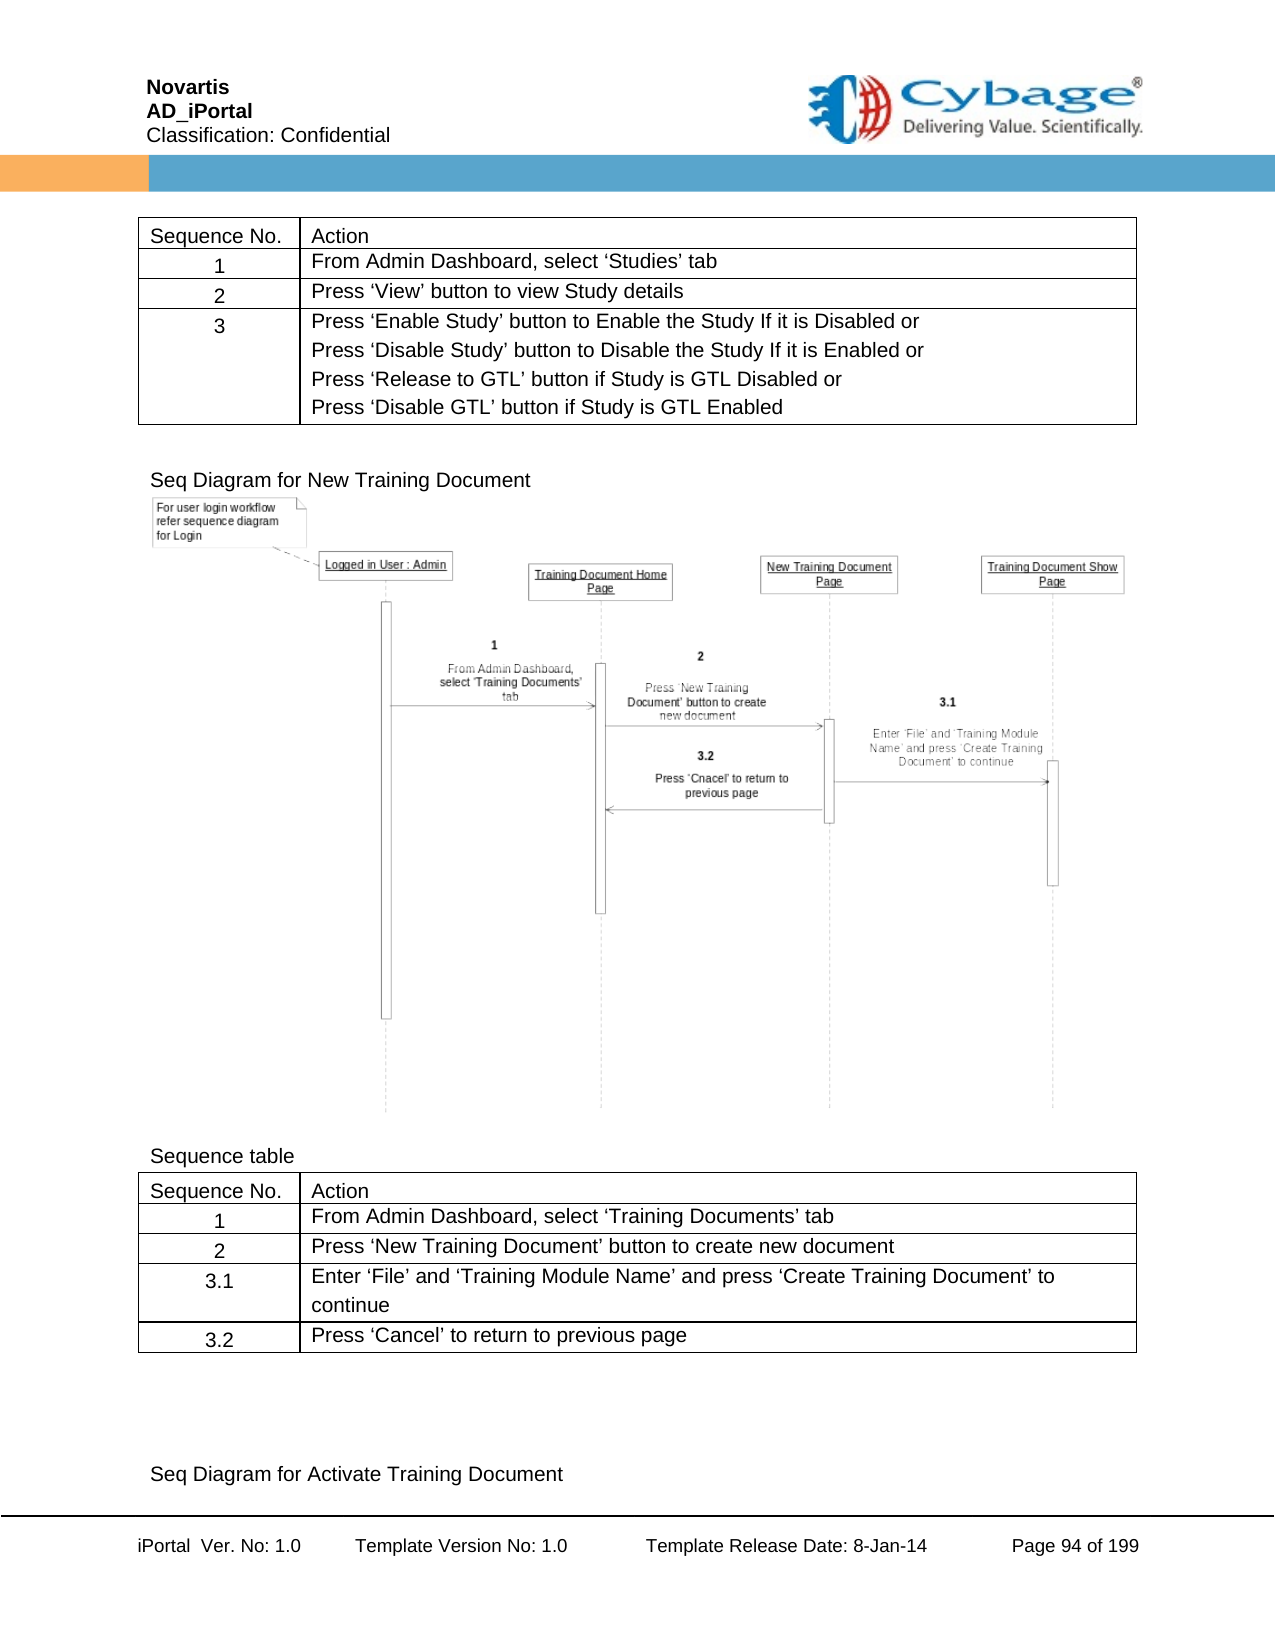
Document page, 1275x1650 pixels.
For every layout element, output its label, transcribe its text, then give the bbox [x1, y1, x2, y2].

table_cell Press ‘Enable Study’ button to Enable the Study If it is Disabled or Press ‘Disable Study’ button to Disable the Study If it is Enabled or Press ‘Release to GTL’ button if Study is GTL Disabled or Press ‘Disable GTL’ button if Study is GTL Enabled [301, 309, 1136, 424]
text Seq Diagram for Activate Training Document [150, 1457, 1125, 1486]
table_header Action [301, 218, 1136, 247]
table_header Sequence No. [139, 218, 299, 247]
table_cell From Admin Dashboard, select ‘Studies’ tab [301, 249, 1136, 278]
table_header Sequence No. [139, 1173, 299, 1202]
table_cell Press ‘View’ button to view Study details [301, 279, 1136, 308]
table_cell Press ‘Cancel’ to return to previous page [301, 1323, 1136, 1352]
table_cell 3.1 [139, 1264, 299, 1321]
text Seq Diagram for New Training Document [150, 462, 1125, 492]
table_cell 3 [139, 309, 299, 424]
text Sequence table [150, 1139, 1125, 1168]
table_cell 2 [139, 279, 299, 308]
table_cell Press ‘New Training Document’ button to create new document [301, 1234, 1136, 1263]
table_cell Enter ‘File’ and ‘Training Module Name’ and press ‘Create Training Document’ to continue [301, 1264, 1136, 1321]
picture [808, 75, 1143, 144]
table_cell 1 [139, 249, 299, 278]
table_cell 1 [139, 1204, 299, 1233]
table_cell 3.2 [139, 1323, 299, 1352]
table_cell From Admin Dashboard, select ‘Training Documents’ tab [301, 1204, 1136, 1233]
table_cell 2 [139, 1234, 299, 1263]
table_header Action [301, 1173, 1136, 1202]
